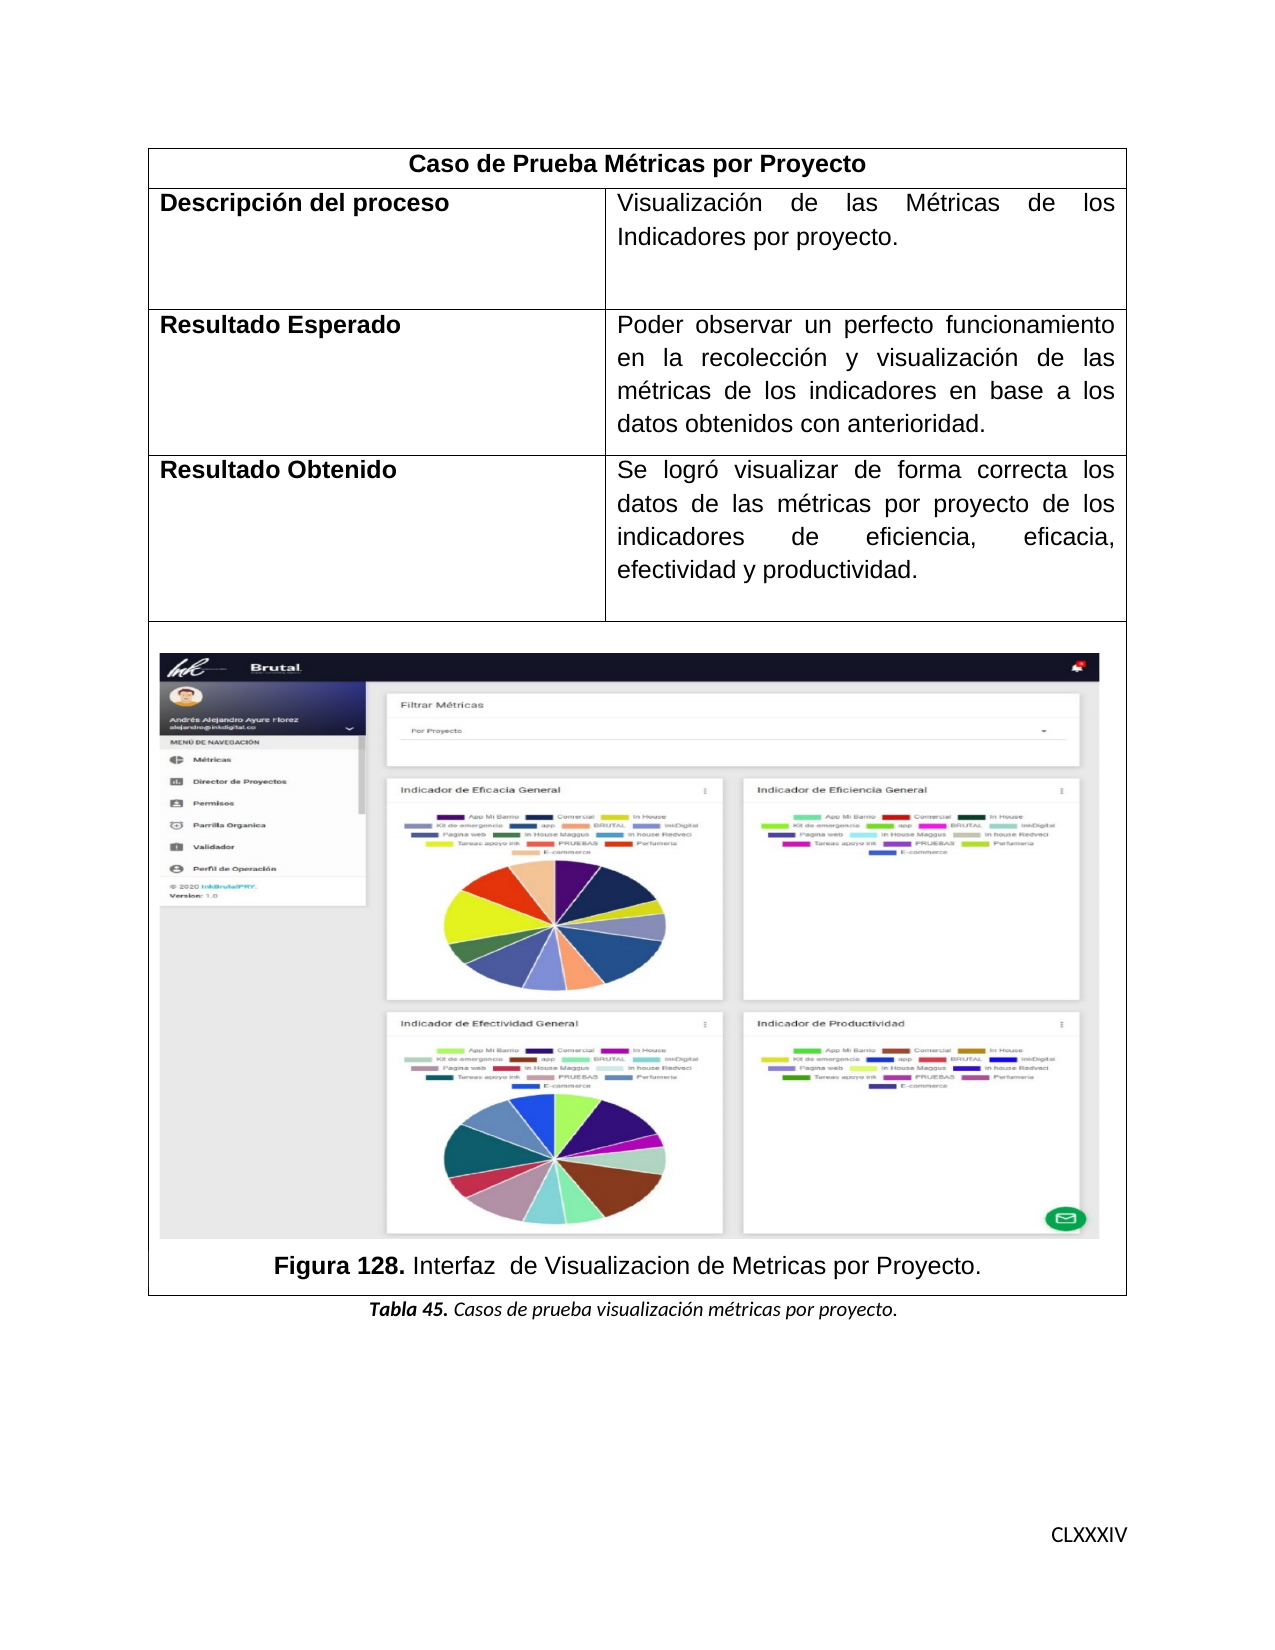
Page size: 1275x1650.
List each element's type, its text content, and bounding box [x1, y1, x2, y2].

picture [159, 653, 1100, 1239]
text Tabla 45. Casos de prueba visualización métricas por proyecto. [148, 1296, 1127, 1322]
table_cell Poder observar un perfecto funcionamiento en la recolección y visualización de las métricas de los indicadores en base a los datos obtenidos con anterioridad. [606, 310, 1126, 454]
table_cell Visualización de las Métricas de los Indicadores por proyecto. [606, 189, 1126, 309]
table_cell Descripción del proceso [149, 189, 605, 309]
table_cell Se logró visualizar de forma correcta los datos de las métricas por proyecto de los indicadores de eficiencia, eficacia, efectividad y productividad. [606, 456, 1126, 621]
table_cell [149, 622, 1126, 1295]
table_cell Resultado Esperado [149, 310, 605, 454]
table_cell Resultado Obtenido [149, 456, 605, 621]
table_header Caso de Prueba Métricas por Proyecto [149, 149, 1126, 187]
